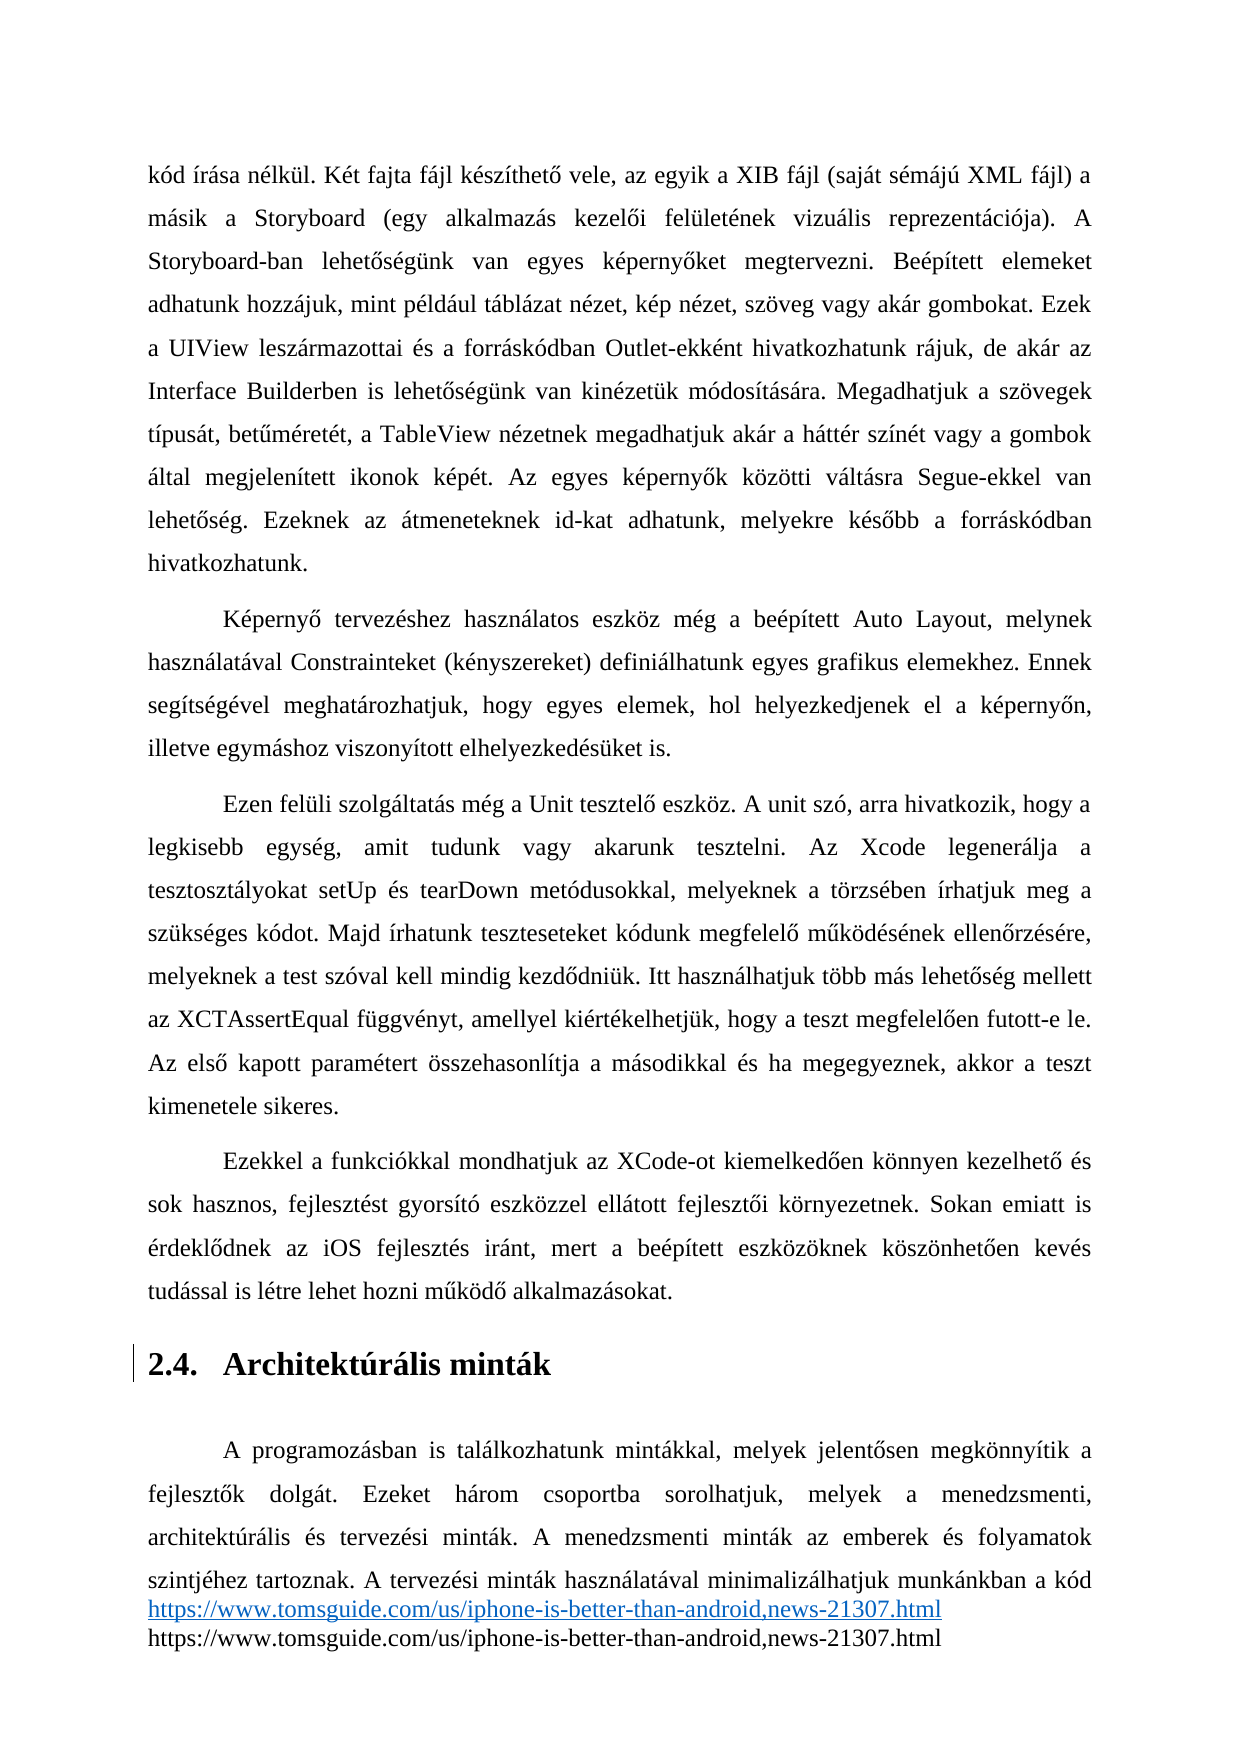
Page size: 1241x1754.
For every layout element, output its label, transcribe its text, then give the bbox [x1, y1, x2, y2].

text Ezen felüli szolgáltatás még a Unit tesztelő eszköz. A unit szó, arra hivatkozik, hogy a legkisebb egység, amit tudunk vagy akarunk tesztelni. Az Xcode legenerálja a tesztosztályokat setUp és tearDown metódusokkal, melyeknek a törzsében írhatjuk meg a szükséges kódot. Majd írhatunk teszteseteket kódunk megfelelő működésének ellenőrzésére, melyeknek a test szóval kell mindig kezdődniük. Itt használhatjuk több más lehetőség mellett az XCTAssertEqual függvényt, amellyel kiértékelhetjük, hogy a teszt megfelelően futott-e le. Az első kapott paramétert összehasonlítja a másodikkal és ha megegyeznek, akkor a teszt kimenetele sikeres. [148, 789, 1092, 1119]
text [148, 160, 1092, 577]
text Ezekkel a funkciókkal mondhatjuk az XCode-ot kiemelkedően könnyen kezelhető és sok hasznos, fejlesztést gyorsító eszközzel ellátott fejlesztői környezetnek. Sokan emiatt is érdeklődnek az iOS fejlesztés iránt, mert a beépített eszközöknek köszönhetően kevés tudással is létre lehet hozni működő alkalmazásokat. [148, 1146, 1092, 1304]
text Képernyő tervezéshez használatos eszköz még a beépített Auto Layout, melynek használatával Constrainteket (kényszereket) definiálhatunk egyes grafikus elemekhez. Ennek segítségével meghatározhatjuk, hogy egyes elemek, hol helyezkedjenek el a képernyőn, illetve egymáshoz viszonyított elhelyezkedésüket is. [148, 604, 1092, 762]
subtitle Architektúrális minták [148, 1344, 1092, 1382]
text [148, 1436, 1092, 1594]
